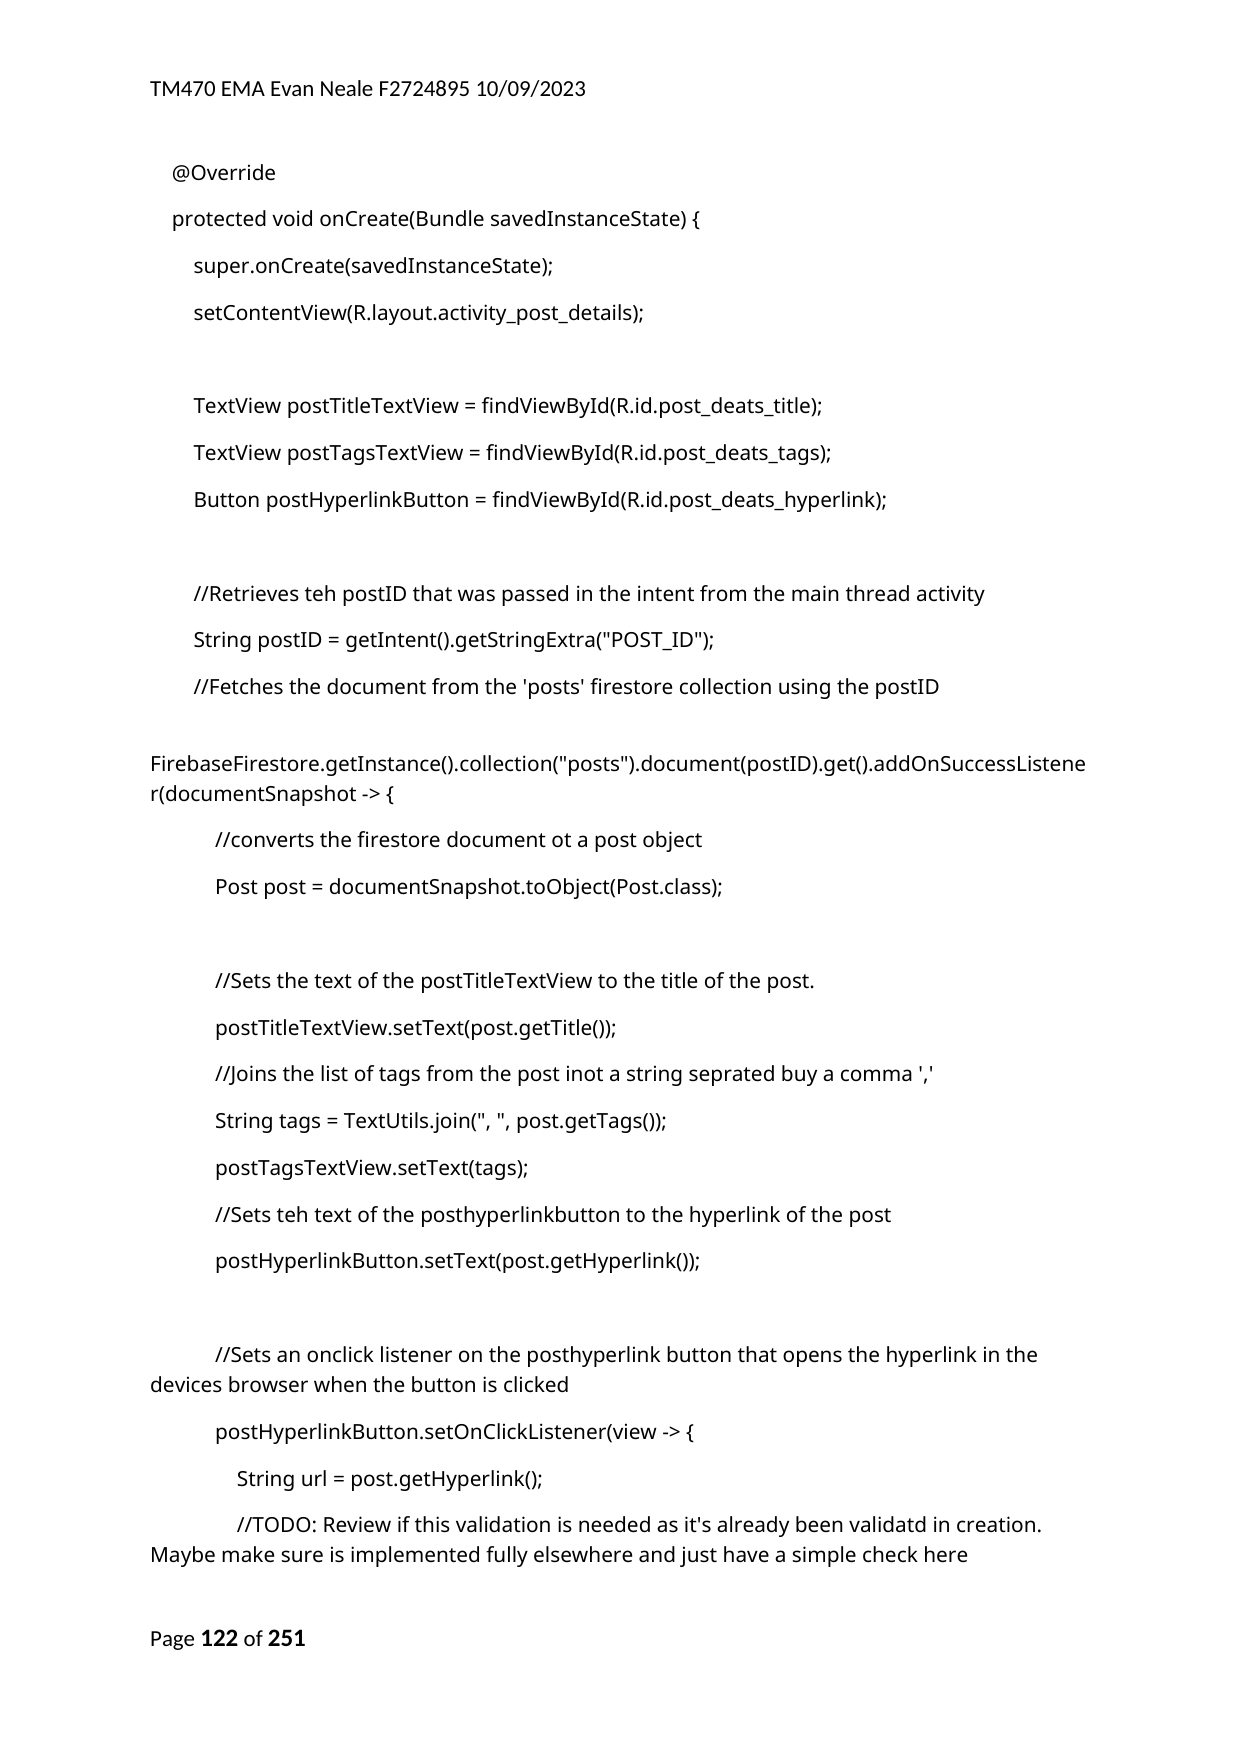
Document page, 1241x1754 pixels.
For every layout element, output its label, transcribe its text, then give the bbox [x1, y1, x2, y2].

text FirebaseFirestore.getInstance().collection("posts").document(postID).get().addOnSuccessListener(documentSnapshot -> { [150, 719, 1090, 807]
text postHyperlinkButton.setText(post.getHyperlink()); [150, 1247, 1090, 1275]
text //converts the firestore document ot a post object [150, 826, 1090, 854]
text //Fetches the document from the 'posts' firestore collection using the postID [150, 672, 1090, 701]
text postHyperlinkButton.setOnClickListener(view -> { [150, 1417, 1090, 1445]
text TextView postTitleTextView = findViewById(R.id.post_deats_title); [150, 392, 1090, 420]
text protected void onCreate(Bundle savedInstanceState) { [150, 204, 1090, 233]
text TextView postTagsTextView = findViewById(R.id.post_deats_tags); [150, 438, 1090, 467]
text postTagsTextView.setText(tags); [150, 1153, 1090, 1181]
text //Joins the list of tags from the post inot a string seprated buy a comma ',' [150, 1059, 1090, 1088]
text @Override [150, 158, 1090, 186]
text //Sets teh text of the posthyperlinkbutton to the hyperlink of the post [150, 1200, 1090, 1228]
text Post post = documentSnapshot.toObject(Post.class); [150, 872, 1090, 901]
text //Sets the text of the postTitleTextView to the title of the post. [150, 966, 1090, 994]
text setContentView(R.layout.activity_post_details); [150, 298, 1090, 327]
text postTitleTextView.setText(post.getTitle()); [150, 1013, 1090, 1041]
text String tags = TextUtils.join(", ", post.getTags()); [150, 1106, 1090, 1135]
text //TODO: Review if this validation is needed as it's already been validatd in creation. Maybe make sure is implemented fully elsewhere and just have a simple check here [150, 1511, 1090, 1569]
text //Sets an onclick listener on the posthyperlink button that opens the hyperlink in the devices browser when the button is clicked [150, 1340, 1090, 1399]
text Button postHyperlinkButton = findViewById(R.id.post_deats_hyperlink); [150, 485, 1090, 514]
text String url = post.getHyperlink(); [150, 1464, 1090, 1492]
text String postID = getIntent().getStringExtra("POST_ID"); [150, 626, 1090, 654]
text super.onCreate(savedInstanceState); [150, 251, 1090, 280]
text //Retrieves teh postID that was passed in the intent from the main thread activity [150, 579, 1090, 607]
